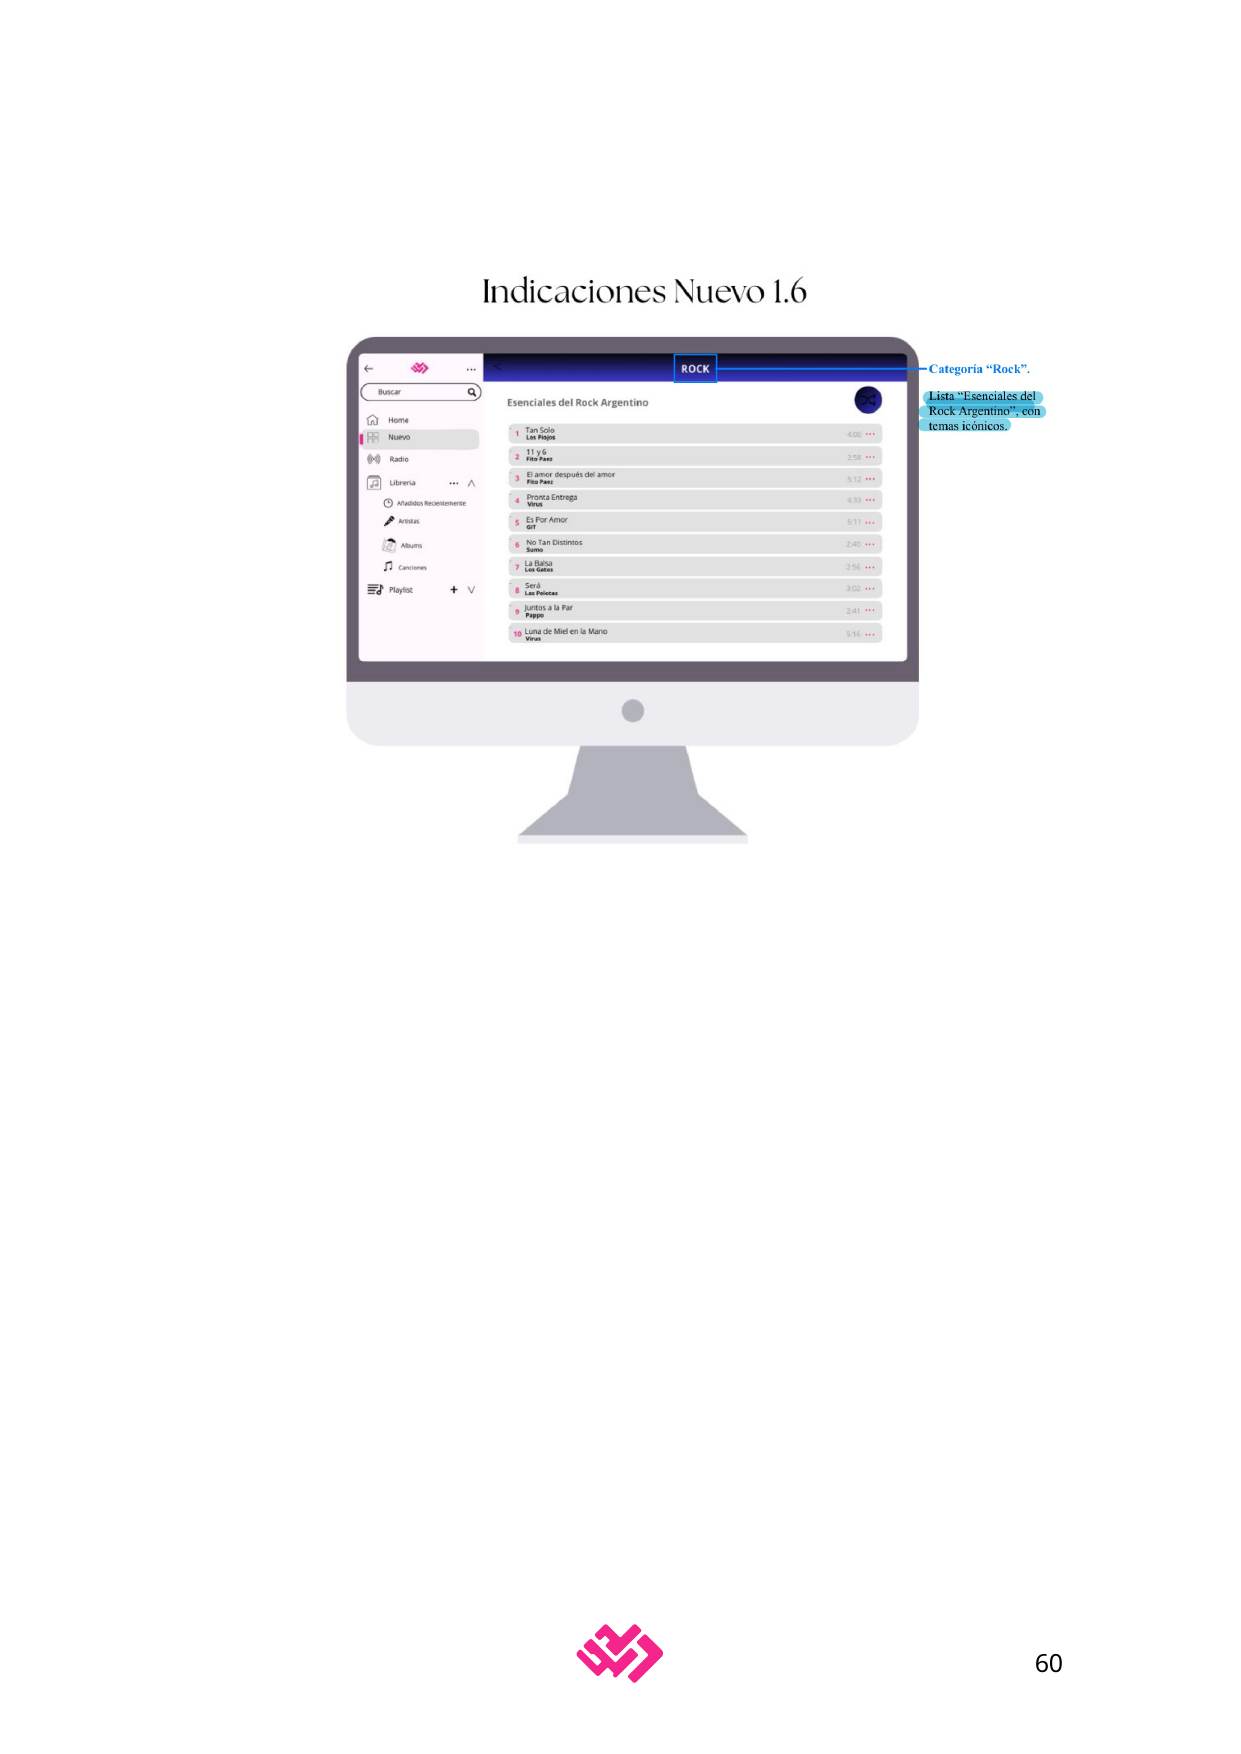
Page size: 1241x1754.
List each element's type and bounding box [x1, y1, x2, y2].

picture [556, 1593, 684, 1720]
picture [177, 147, 1063, 1033]
